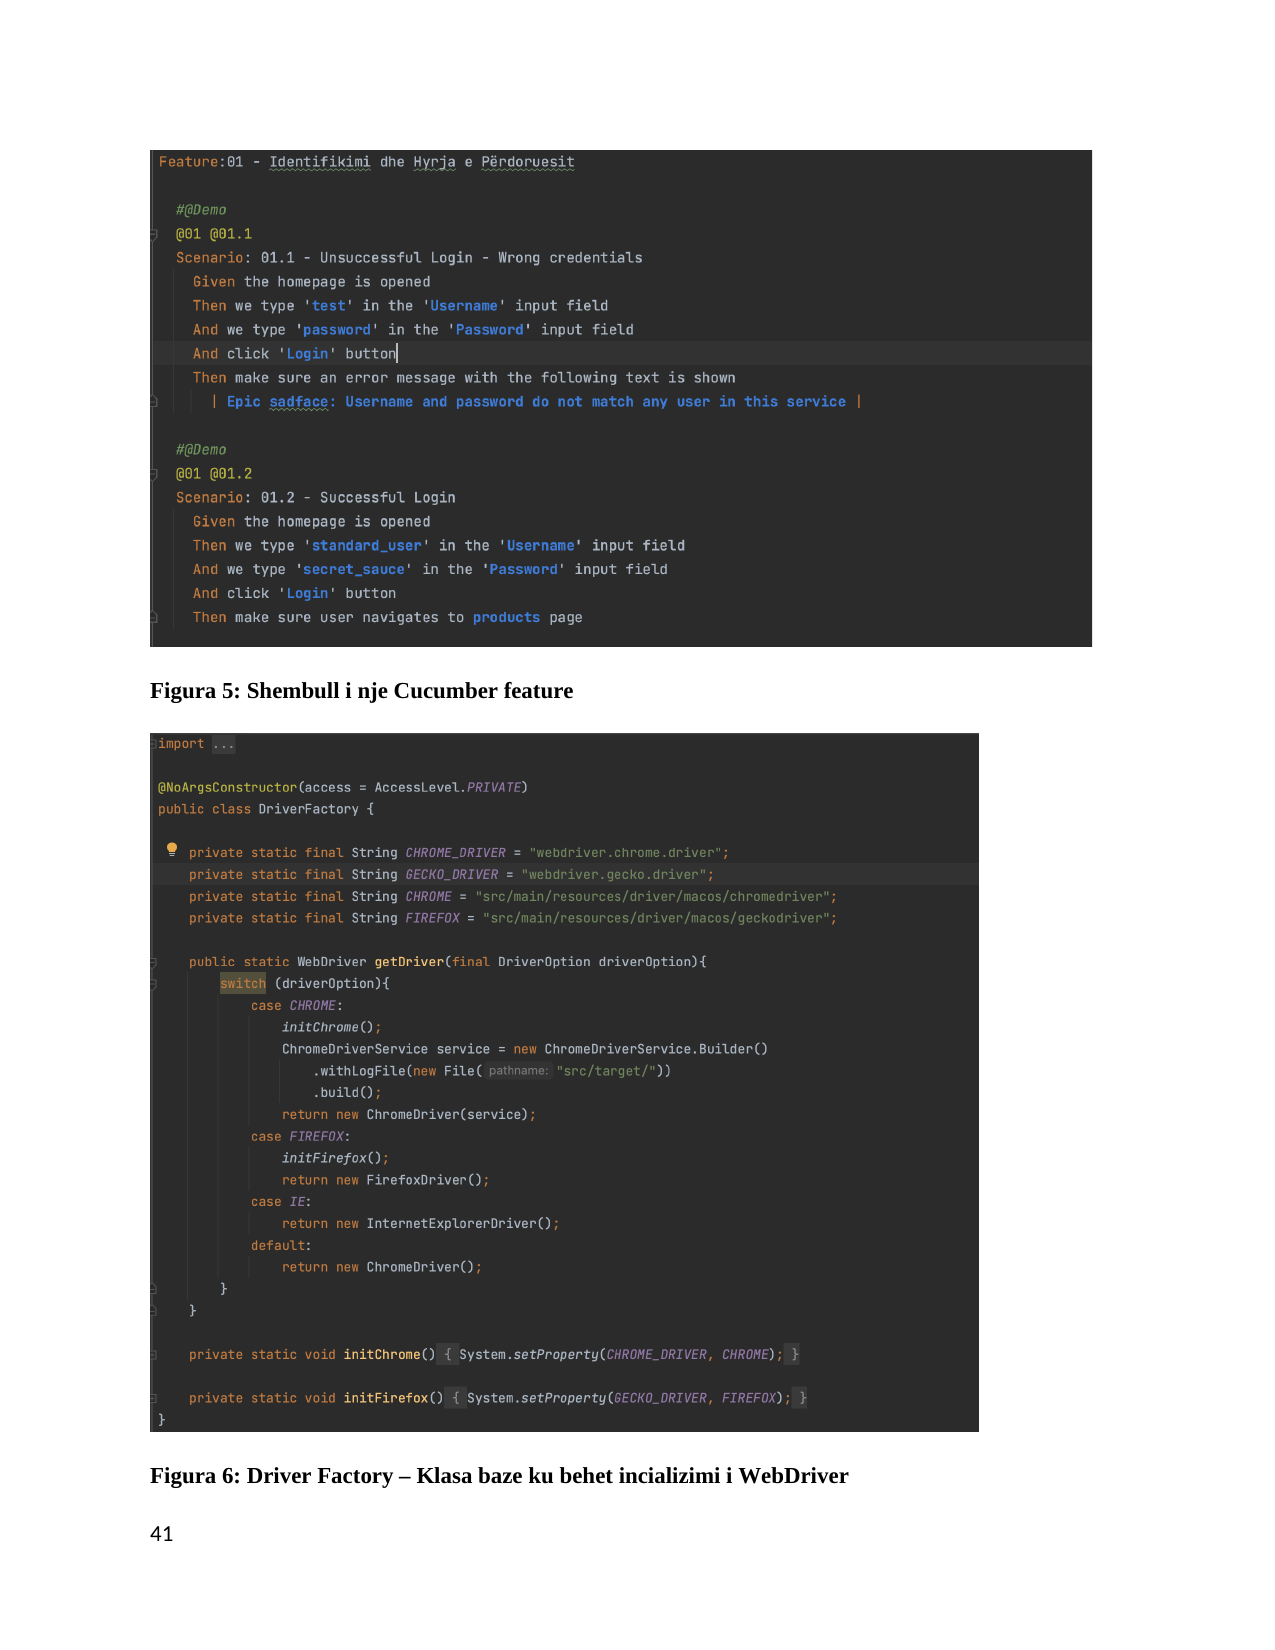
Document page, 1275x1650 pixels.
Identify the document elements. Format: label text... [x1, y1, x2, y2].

text Figura 5: Shembull i nje Cucumber feature [150, 677, 1125, 703]
picture [150, 150, 1093, 647]
picture [150, 733, 979, 1432]
text Figura 6: Driver Factory – Klasa baze ku behet incializimi i WebDriver [150, 1462, 1125, 1488]
